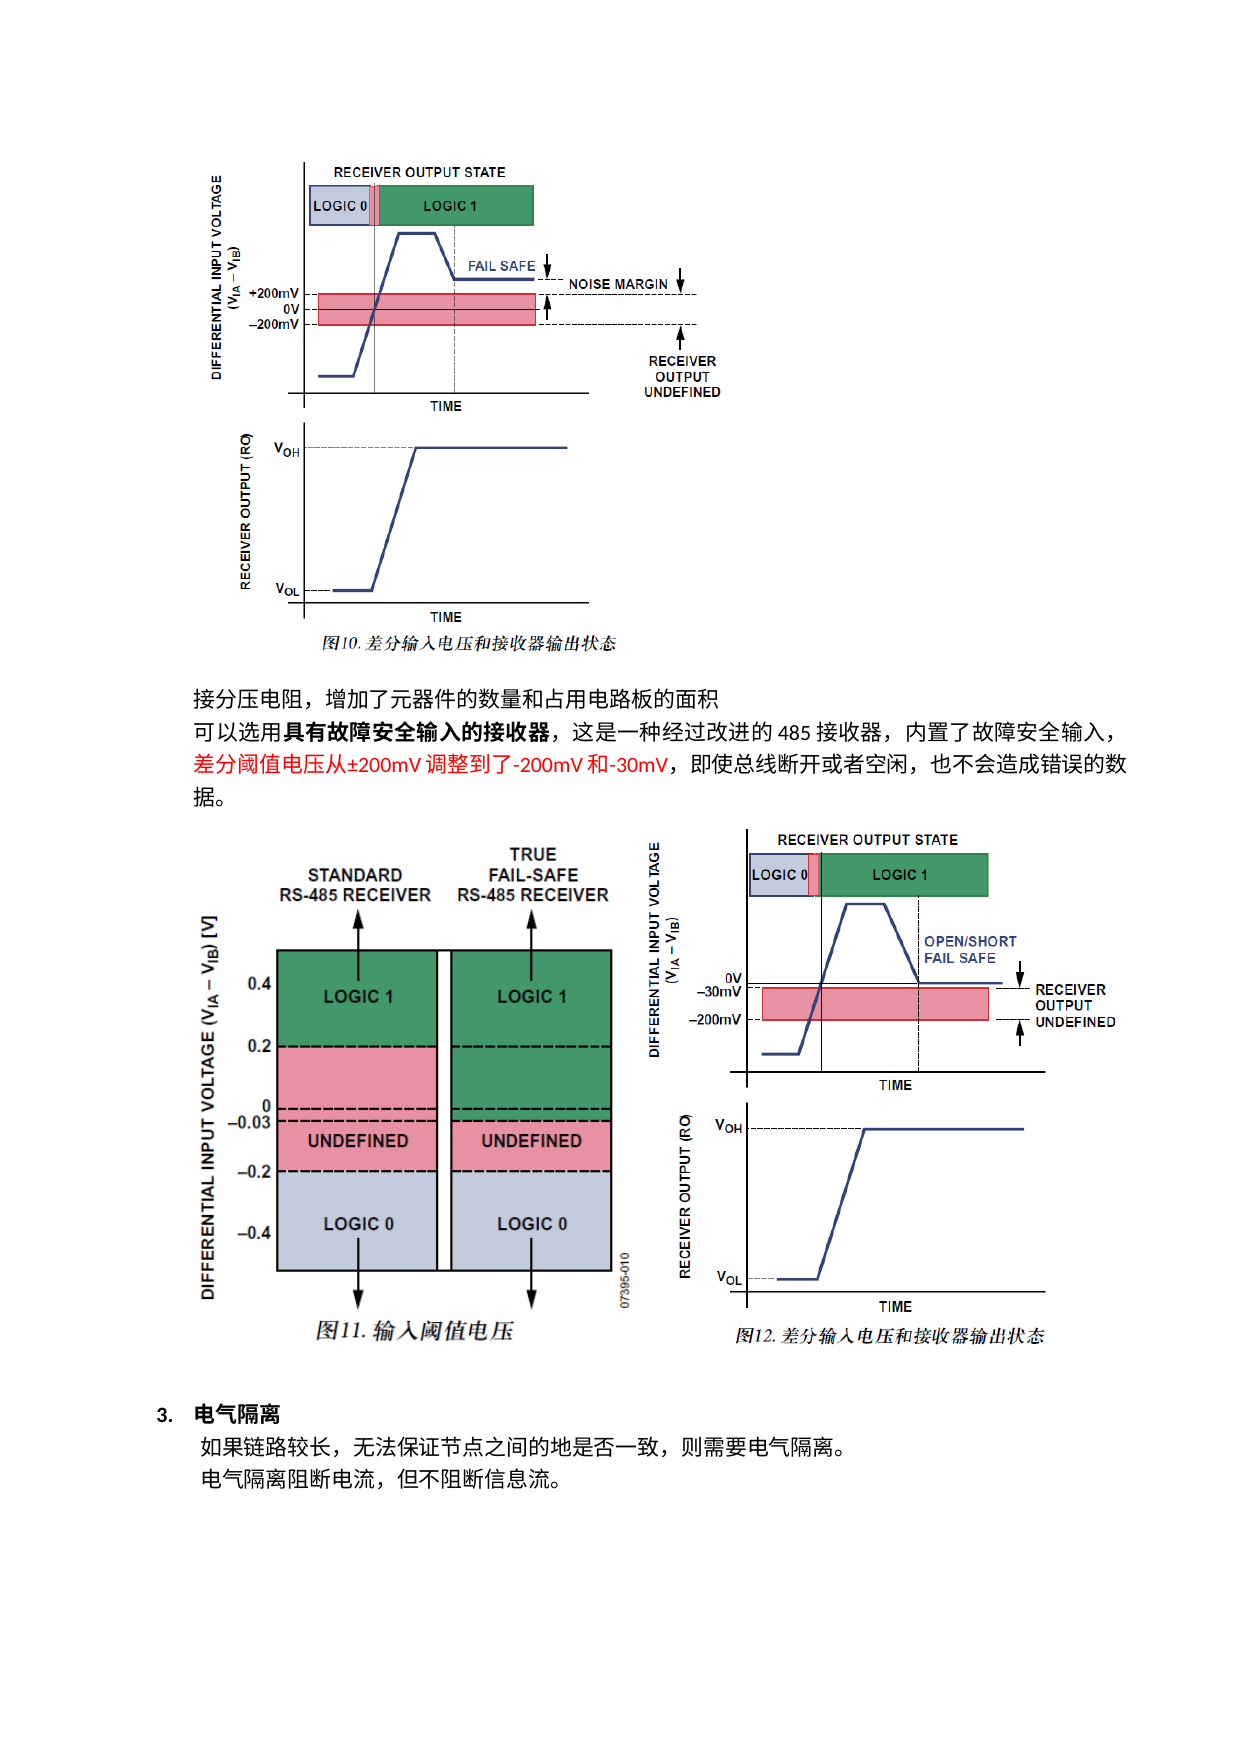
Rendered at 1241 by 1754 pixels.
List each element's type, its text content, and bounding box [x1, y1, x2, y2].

picture [193, 820, 1116, 1356]
list 接分压电阻，增加了元器件的数量和占用电路板的面积 [194, 682, 1128, 714]
text 如果链路较长，无法保证节点之间的地是否一致，则需要电气隔离。 [112, 1429, 1128, 1462]
list 电气隔离 [156, 1397, 1128, 1429]
text 电气隔离阻断电流，但不阻断信息流。 [200, 1462, 1128, 1494]
picture [193, 162, 722, 659]
list 可以选用具有故障安全输入的接收器，这是一种经过改进的485接收器，内置了故障安全输入，差分阈值电压从±200mV调整到了-200mV和-30mV，即使总线断开或者空闲，也不会造成错误的数据。 [194, 714, 1128, 812]
